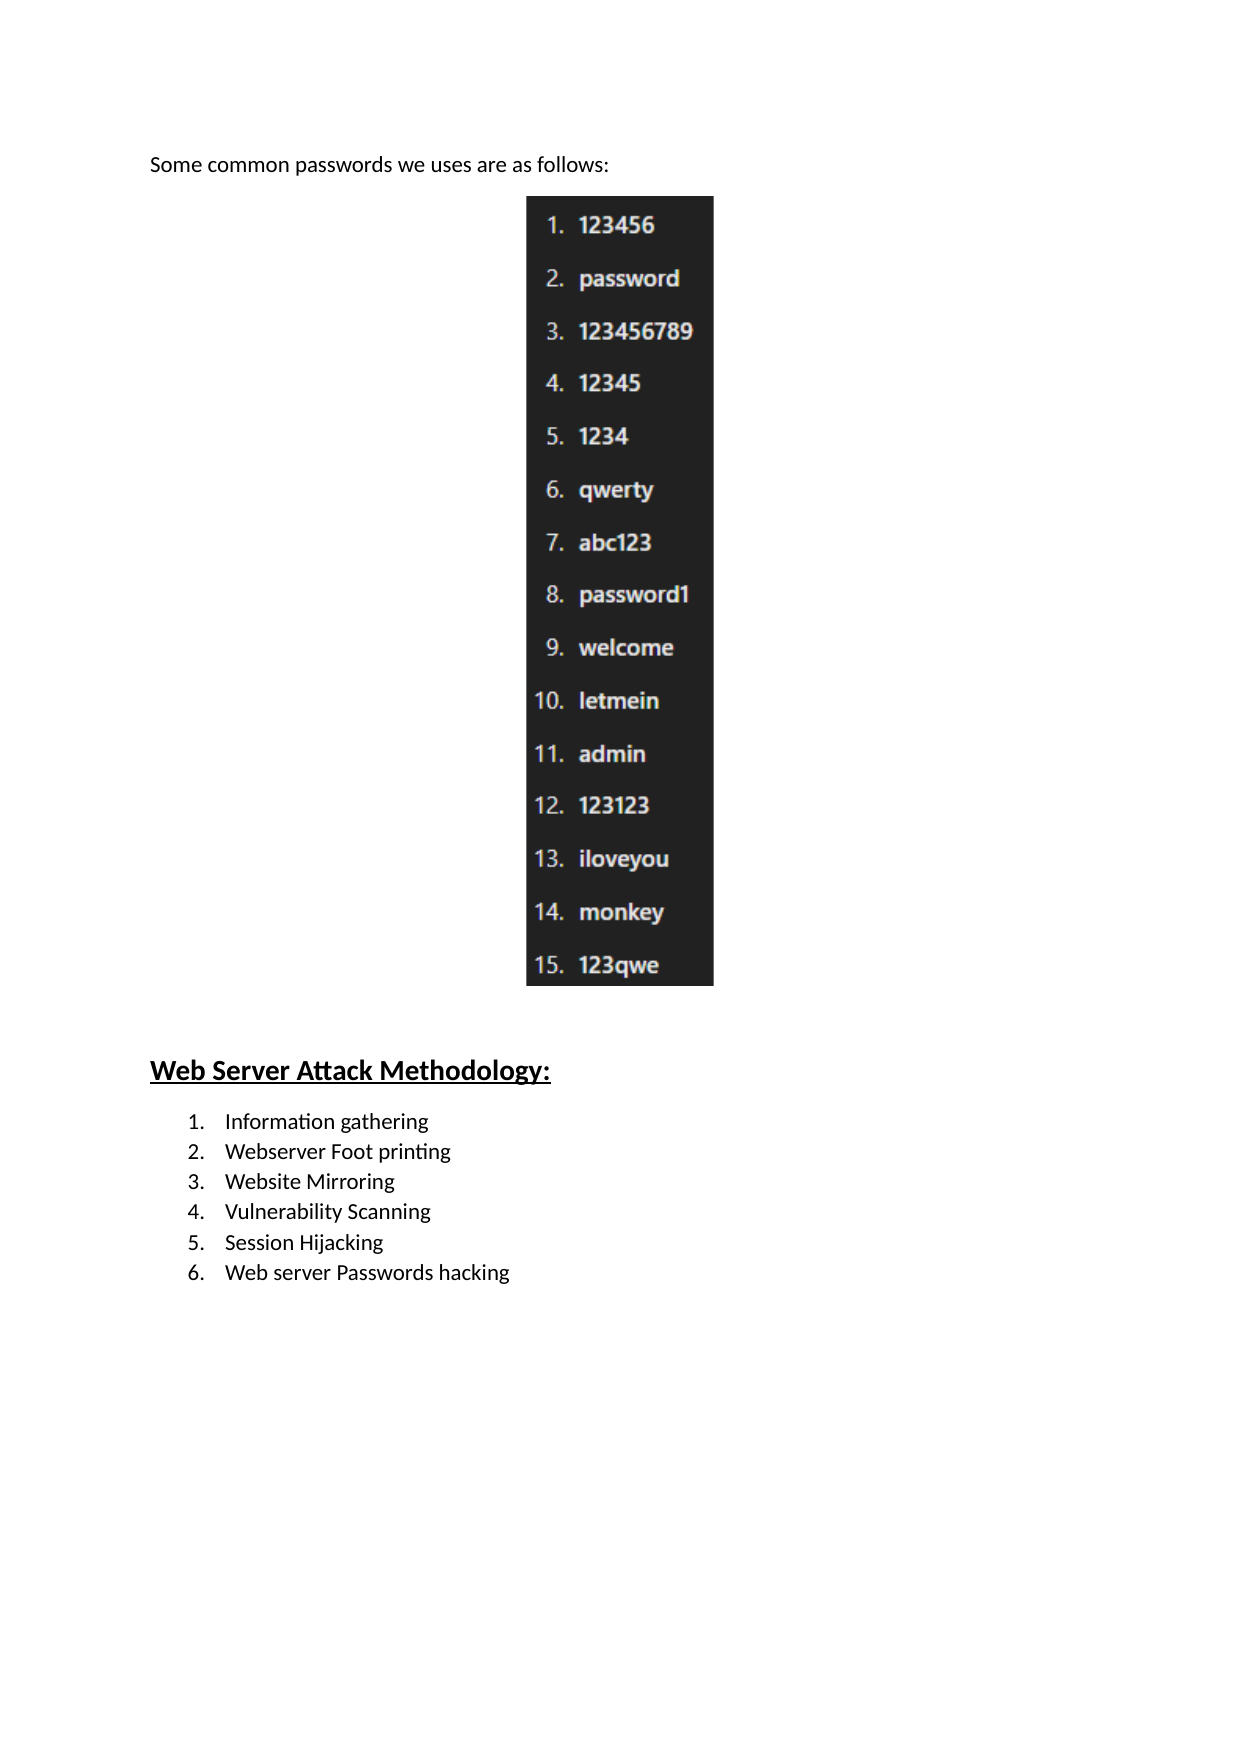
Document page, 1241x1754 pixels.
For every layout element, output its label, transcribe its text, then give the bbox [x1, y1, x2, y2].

text Some common passwords we uses are as follows: [150, 150, 1090, 178]
list Session Hijacking [187, 1228, 1090, 1256]
picture [526, 196, 714, 986]
list Website Mirroring [187, 1167, 1090, 1195]
text Web Server Attack Methodology: [150, 1052, 1090, 1087]
list Information gathering [187, 1107, 1090, 1135]
list Webserver Foot printing [187, 1137, 1090, 1165]
list Vulnerability Scanning [187, 1197, 1090, 1226]
list Web server Passwords hacking [187, 1258, 1090, 1286]
